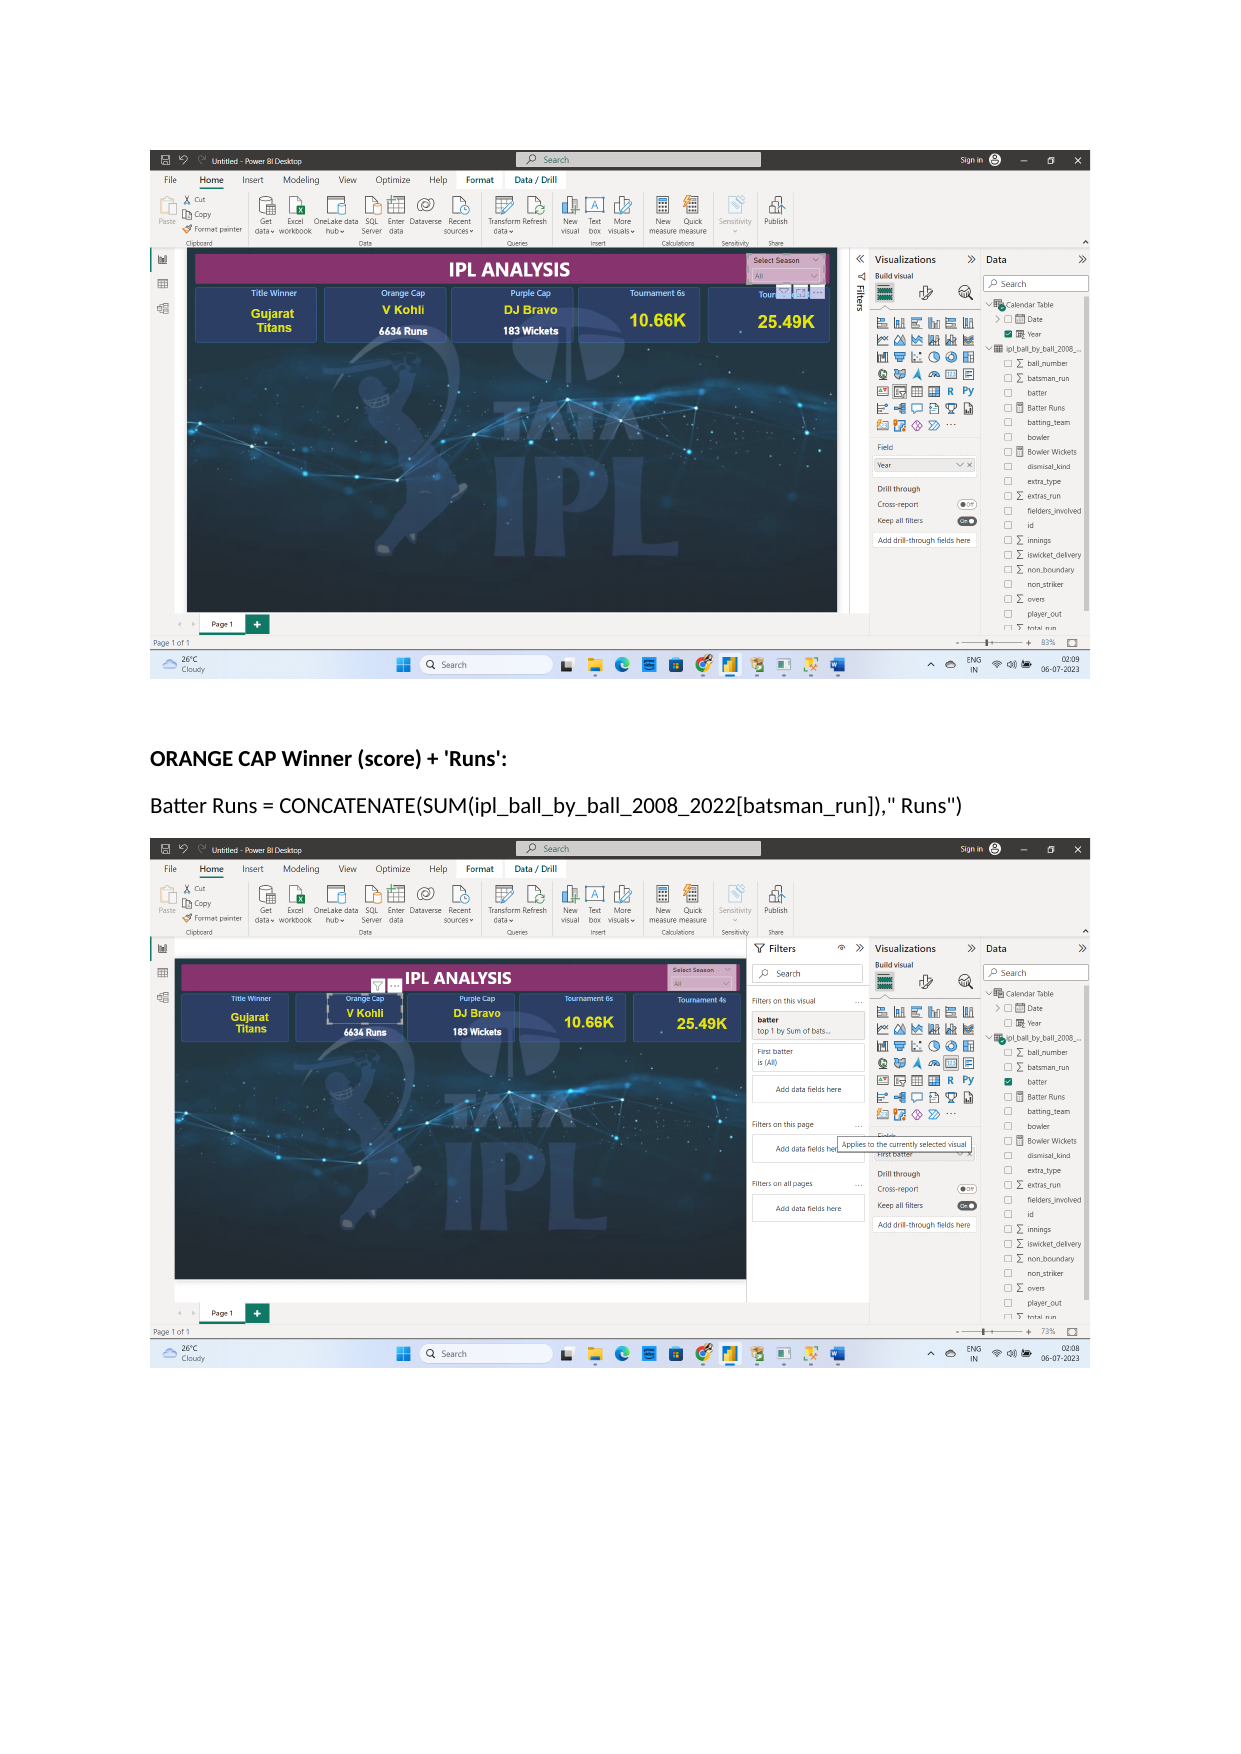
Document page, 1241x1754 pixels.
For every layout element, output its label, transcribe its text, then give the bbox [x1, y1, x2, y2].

picture [150, 838, 1091, 1368]
picture [150, 150, 1091, 679]
text Batter Runs = CONCATENATE(SUM(ipl_ball_by_ball_2008_2022[batsman_run])," Runs") [150, 791, 1090, 819]
text ORANGE CAP Winner (score) + 'Runs': [150, 744, 1090, 773]
